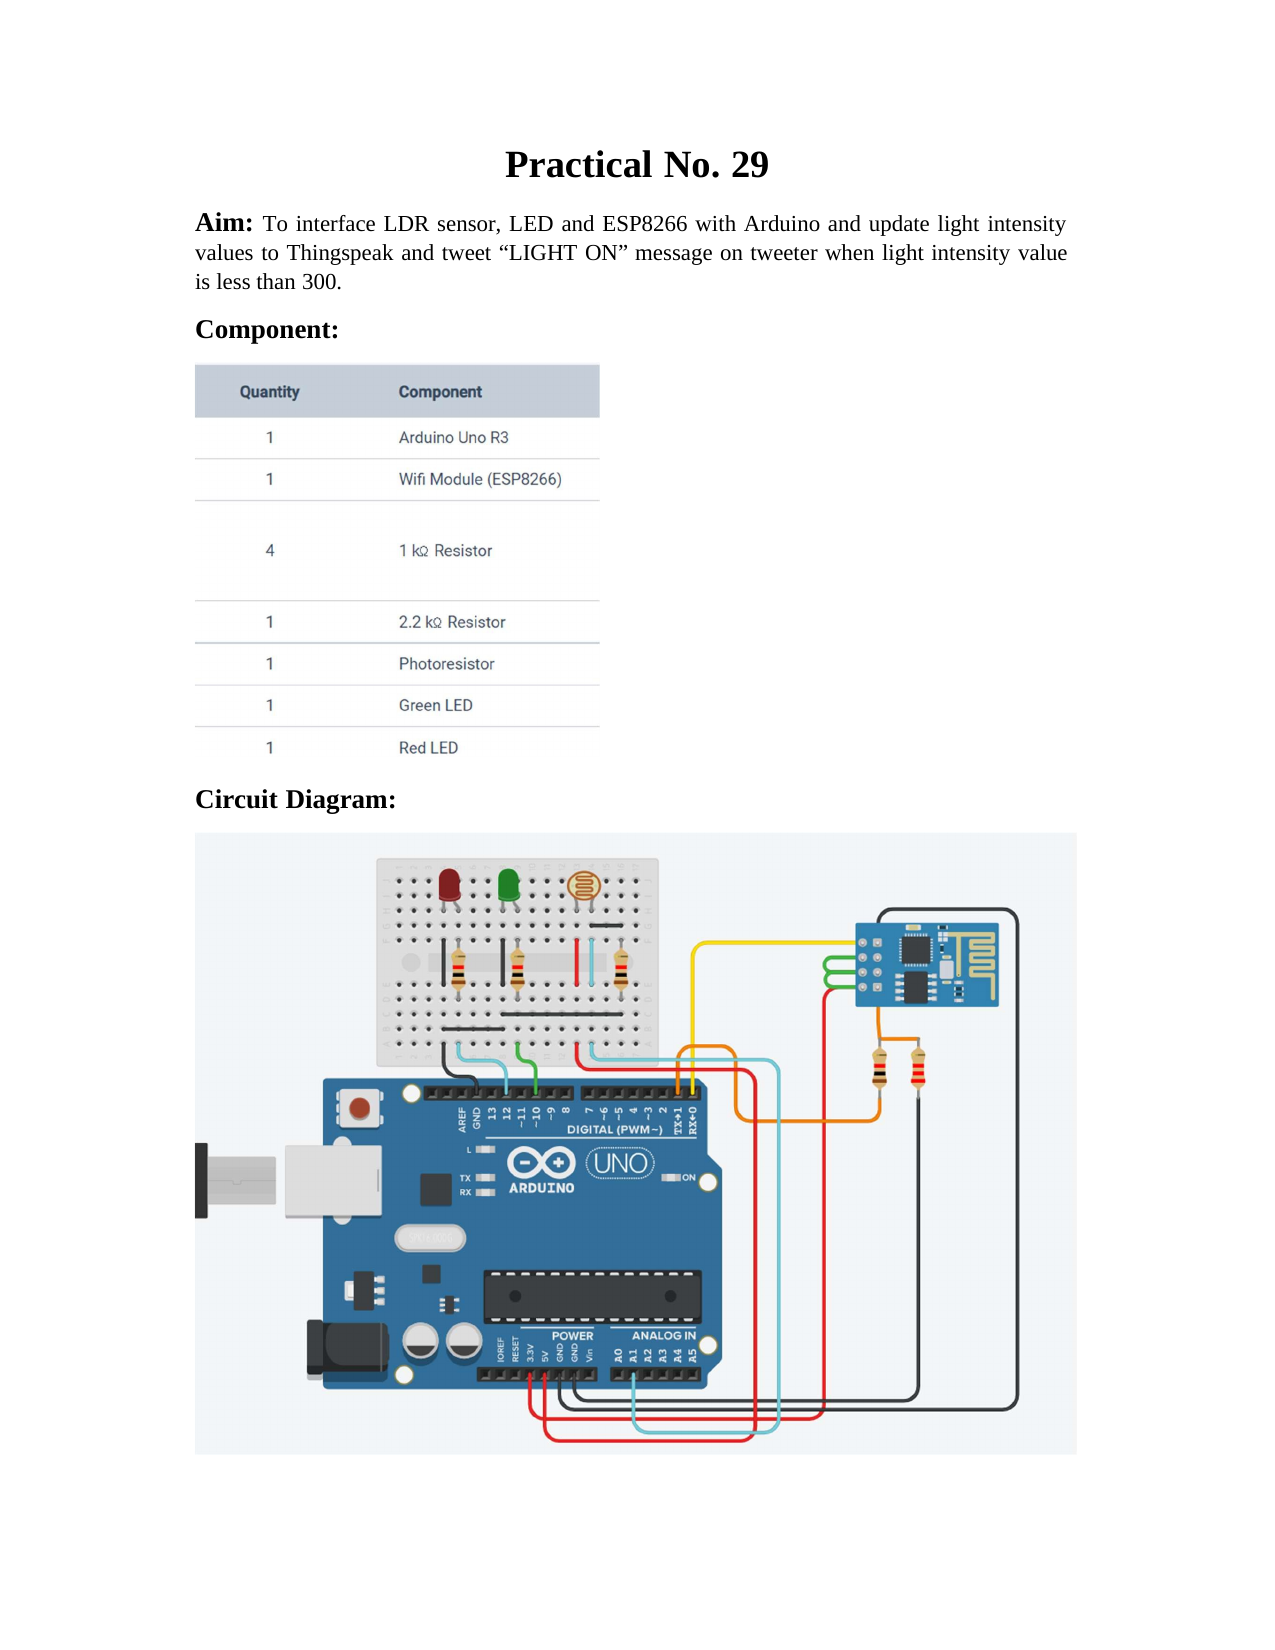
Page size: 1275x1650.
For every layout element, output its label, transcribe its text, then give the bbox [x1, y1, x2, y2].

picture [194, 832, 1077, 1455]
text Aim: To interface LDR sensor, LED and ESP8266 with Arduino and update light intensity values to Thingspeak and tweet “LIGHT ON” message on tweeter when light intensity value is less than 300. [195, 206, 1068, 295]
text Circuit Diagram: [195, 783, 1125, 814]
subtitle Practical No. 29 [502, 142, 772, 186]
text Component: [195, 313, 1125, 344]
picture [194, 362, 600, 757]
